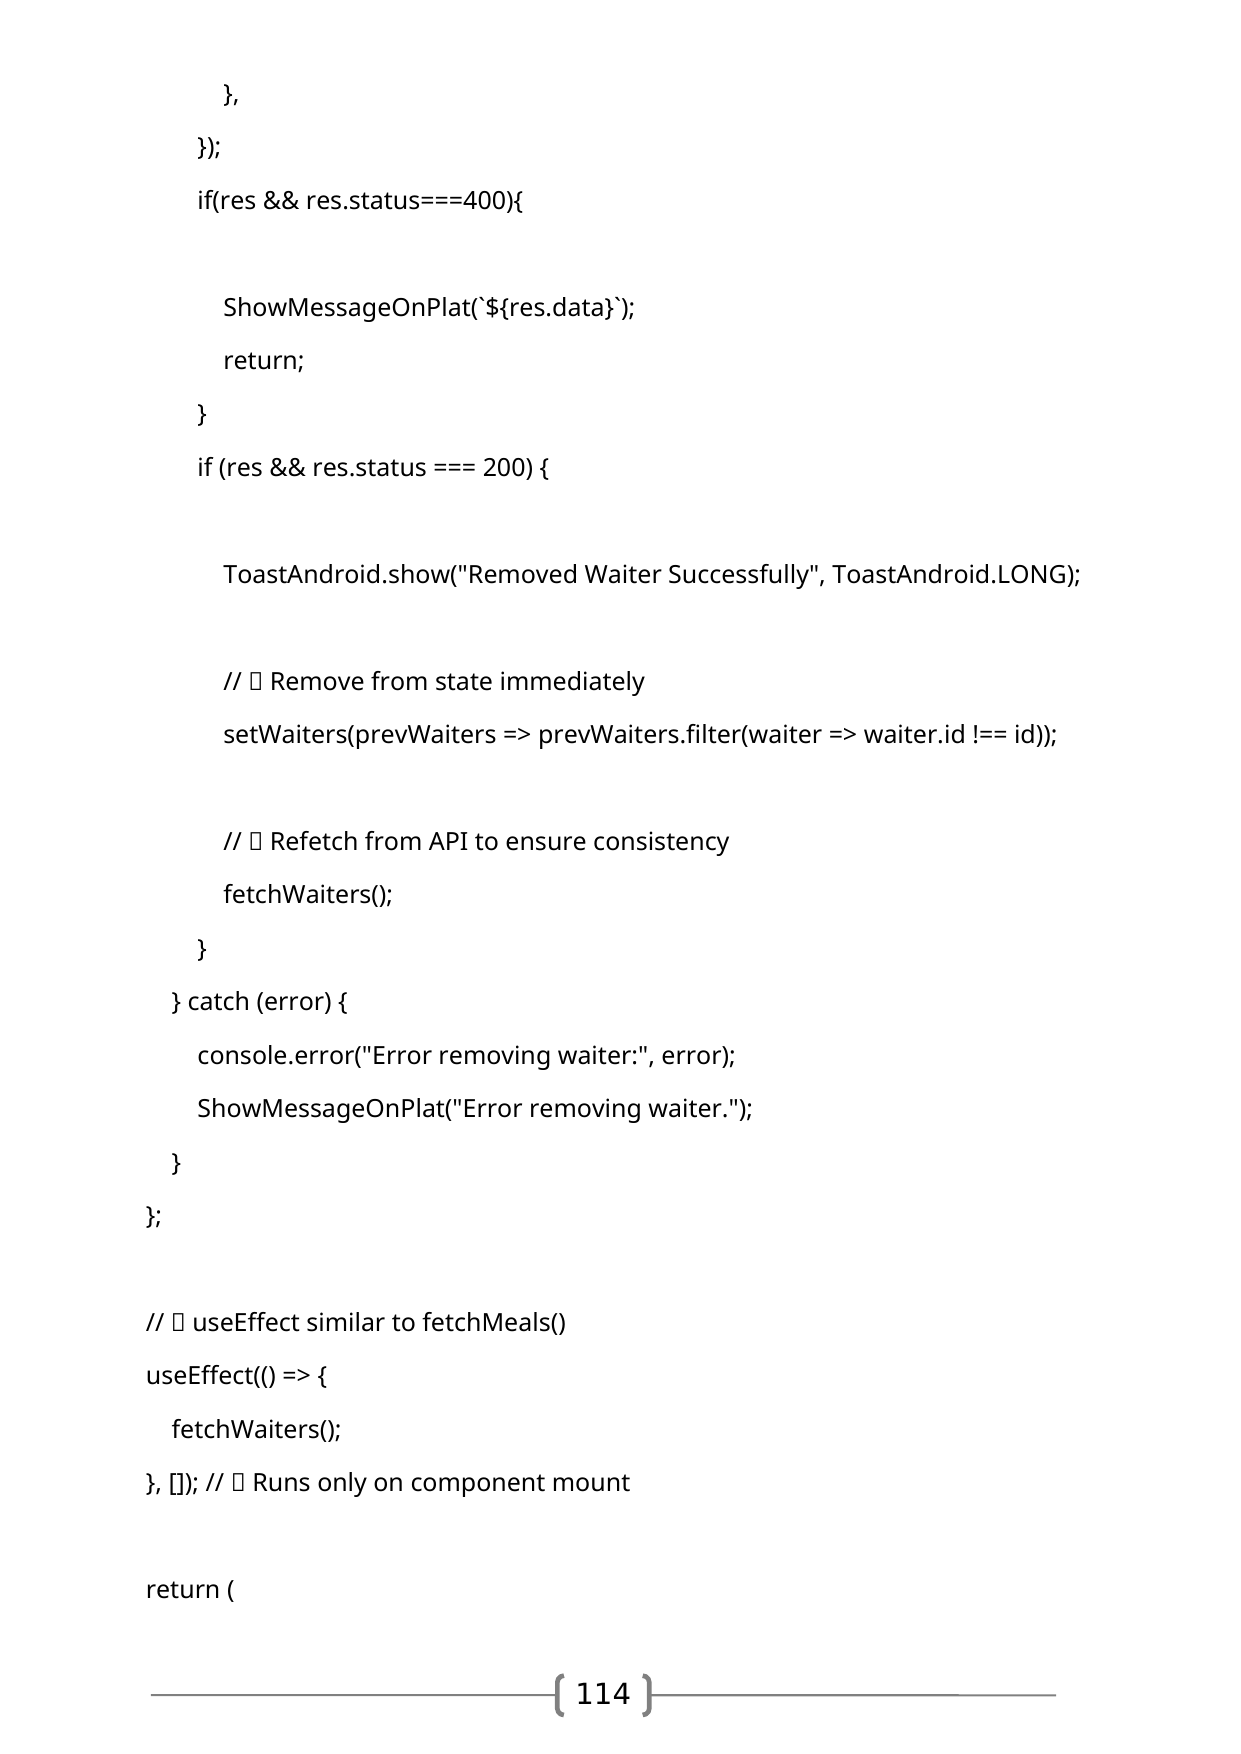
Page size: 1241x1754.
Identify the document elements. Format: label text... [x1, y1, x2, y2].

text // ✅ useEffect similar to fetchMeals() [120, 1304, 1088, 1338]
text useEffect(() => { [120, 1358, 1088, 1392]
text }; [120, 1198, 1088, 1232]
text if(res && res.status===400){ [120, 182, 1088, 216]
text ShowMessageOnPlat("Error removing waiter."); [120, 1091, 1088, 1125]
text fetchWaiters(); [120, 877, 1088, 911]
text console.error("Error removing waiter:", error); [120, 1037, 1088, 1071]
text return; [120, 343, 1088, 377]
text } [120, 1144, 1088, 1178]
text // ✅ Refetch from API to ensure consistency [120, 823, 1088, 858]
text fetchWaiters(); [120, 1411, 1088, 1445]
text if (res && res.status === 200) { [120, 449, 1088, 483]
text } catch (error) { [120, 984, 1088, 1018]
text }, [120, 75, 1088, 109]
text setWaiters(prevWaiters => prevWaiters.filter(waiter => waiter.id !== id)); [120, 717, 1088, 751]
text ShowMessageOnPlat(`${res.data}`); [120, 289, 1088, 323]
text // ✅ Remove from state immediately [120, 663, 1088, 697]
text } [120, 396, 1088, 430]
text ToastAndroid.show("Removed Waiter Successfully", ToastAndroid.LONG); [120, 556, 1088, 590]
text }, []); // ✅ Runs only on component mount [120, 1465, 1088, 1499]
text } [120, 930, 1088, 964]
text }); [120, 129, 1088, 163]
text return ( [120, 1572, 1088, 1606]
